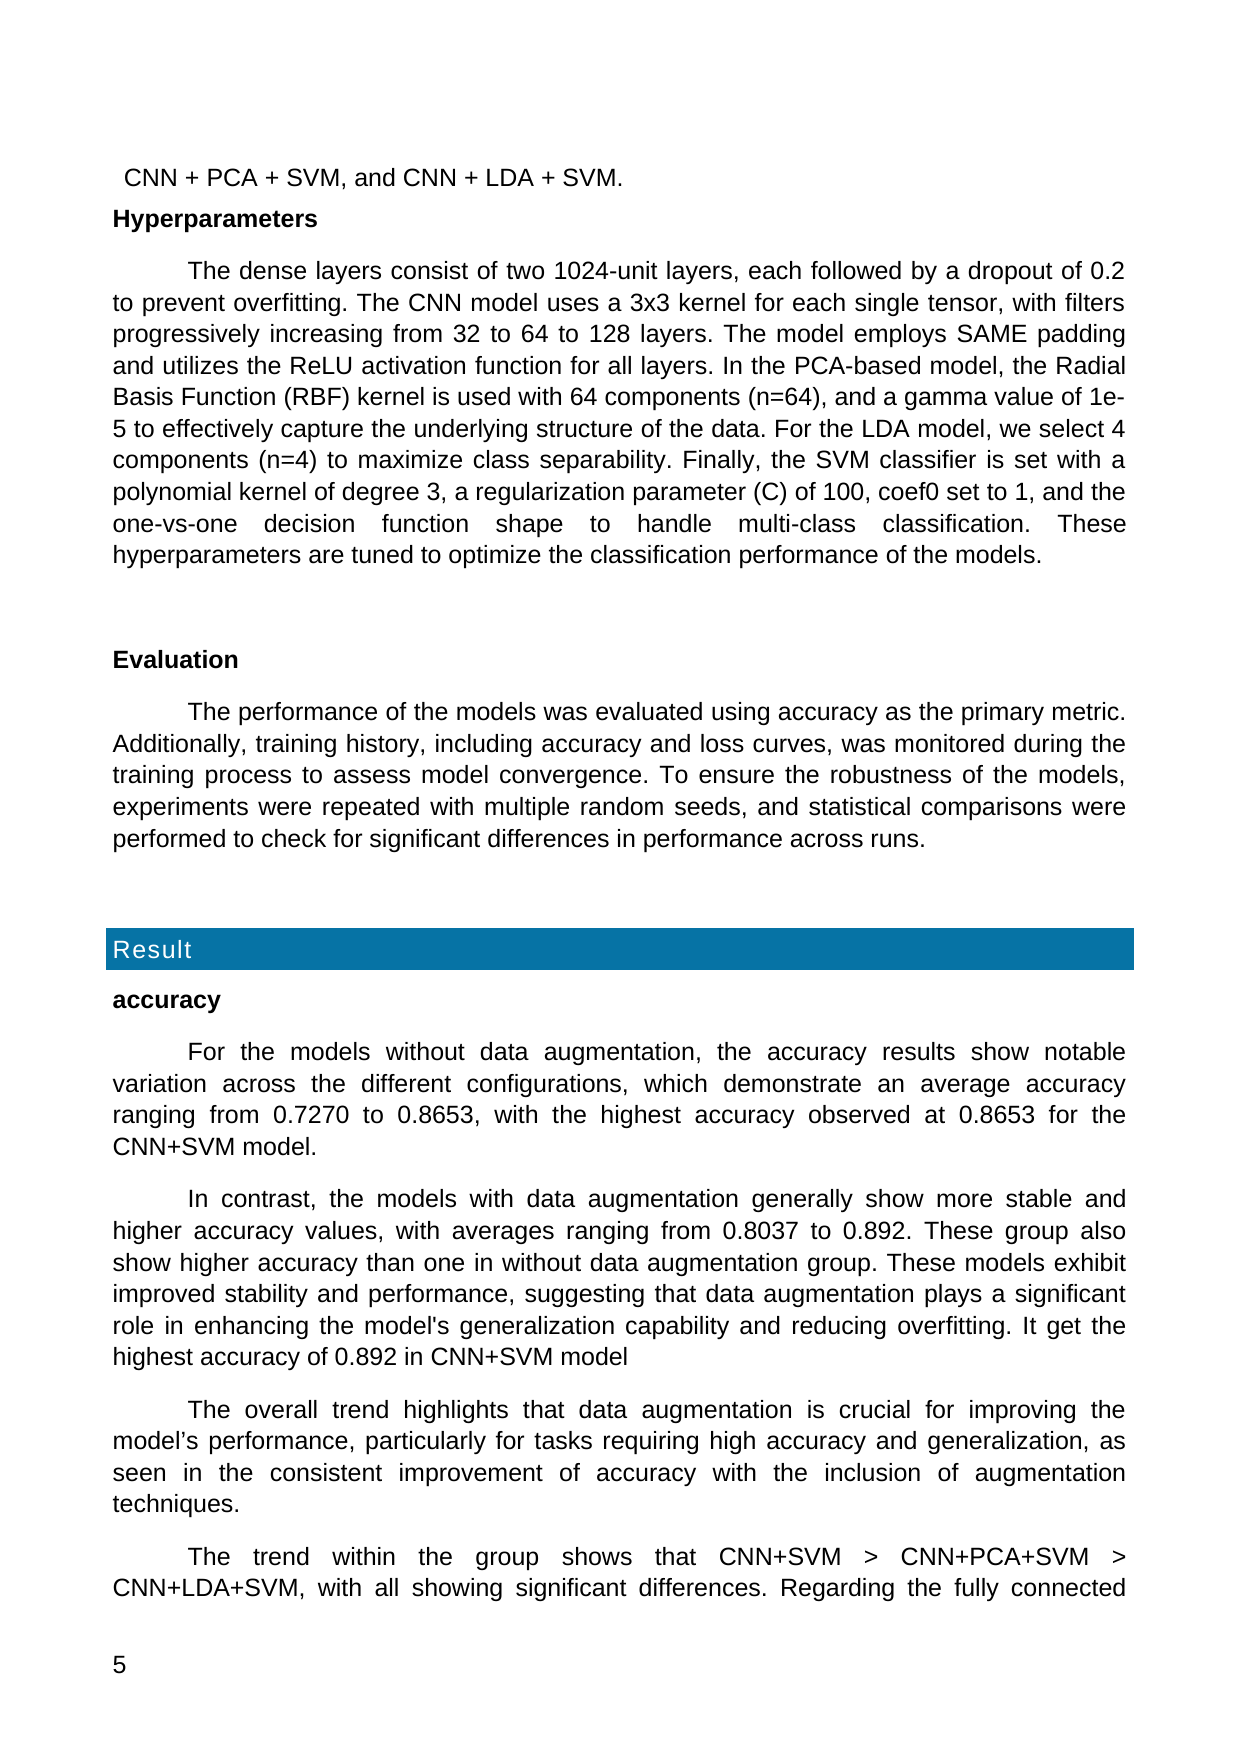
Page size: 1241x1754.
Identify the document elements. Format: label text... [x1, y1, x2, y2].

text For the models without data augmentation, the accuracy results show notable variation across the different configurations, which demonstrate an average accuracy ranging from 0.7270 to 0.8653, with the highest accuracy observed at 0.8653 for the CNN+SVM model. [112, 1037, 1128, 1161]
text Evaluation [112, 645, 1128, 674]
text accuracy [112, 985, 1128, 1014]
text Hyperparameters [112, 204, 1128, 232]
text In contrast, the models with data augmentation generally show more stable and higher accuracy values, with averages ranging from 0.8037 to 0.892. These group also show higher accuracy than one in without data augmentation group. These models exhibit improved stability and performance, suggesting that data augmentation plays a significant role in enhancing the model's generalization capability and reducing overfitting. It get the highest accuracy of 0.892 in CNN+SVM model [112, 1184, 1128, 1371]
text The performance of the models was evaluated using accuracy as the primary metric. Additionally, training history, including accuracy and loss curves, was monitored during the training process to assess model convergence. To ensure the robustness of the models, experiments were repeated with multiple random seeds, and statistical comparisons were performed to check for significant differences in performance across runs. [112, 697, 1128, 852]
text The overall trend highlights that data augmentation is crucial for improving the model’s performance, particularly for tasks requiring high accuracy and generalization, as seen in the consistent improvement of accuracy with the inclusion of augmentation techniques. [112, 1395, 1128, 1518]
text The dense layers consist of two 1024-unit layers, each followed by a dropout of 0.2 to prevent overfitting. The CNN model uses a 3x3 kernel for each single tensor, with filters progressively increasing from 32 to 64 to 128 layers. The model employs SAME padding and utilizes the ReLU activation function for all layers. In the PCA-based model, the Radial Basis Function (RBF) kernel is used with 64 components (n=64), and a gamma value of 1e-5 to effectively capture the underlying structure of the data. For the LDA model, we select 4 components (n=4) to maximize class separability. Finally, the SVM classifier is set with a polynomial kernel of degree 3, a regularization parameter (C) of 100, coef0 set to 1, and the one-vs-one decision function shape to handle multi-class classification. These hyperparameters are tuned to optimize the classification performance of the models. [112, 256, 1128, 569]
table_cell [113, 150, 1128, 191]
subtitle Result [113, 935, 1128, 963]
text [112, 1542, 1128, 1602]
